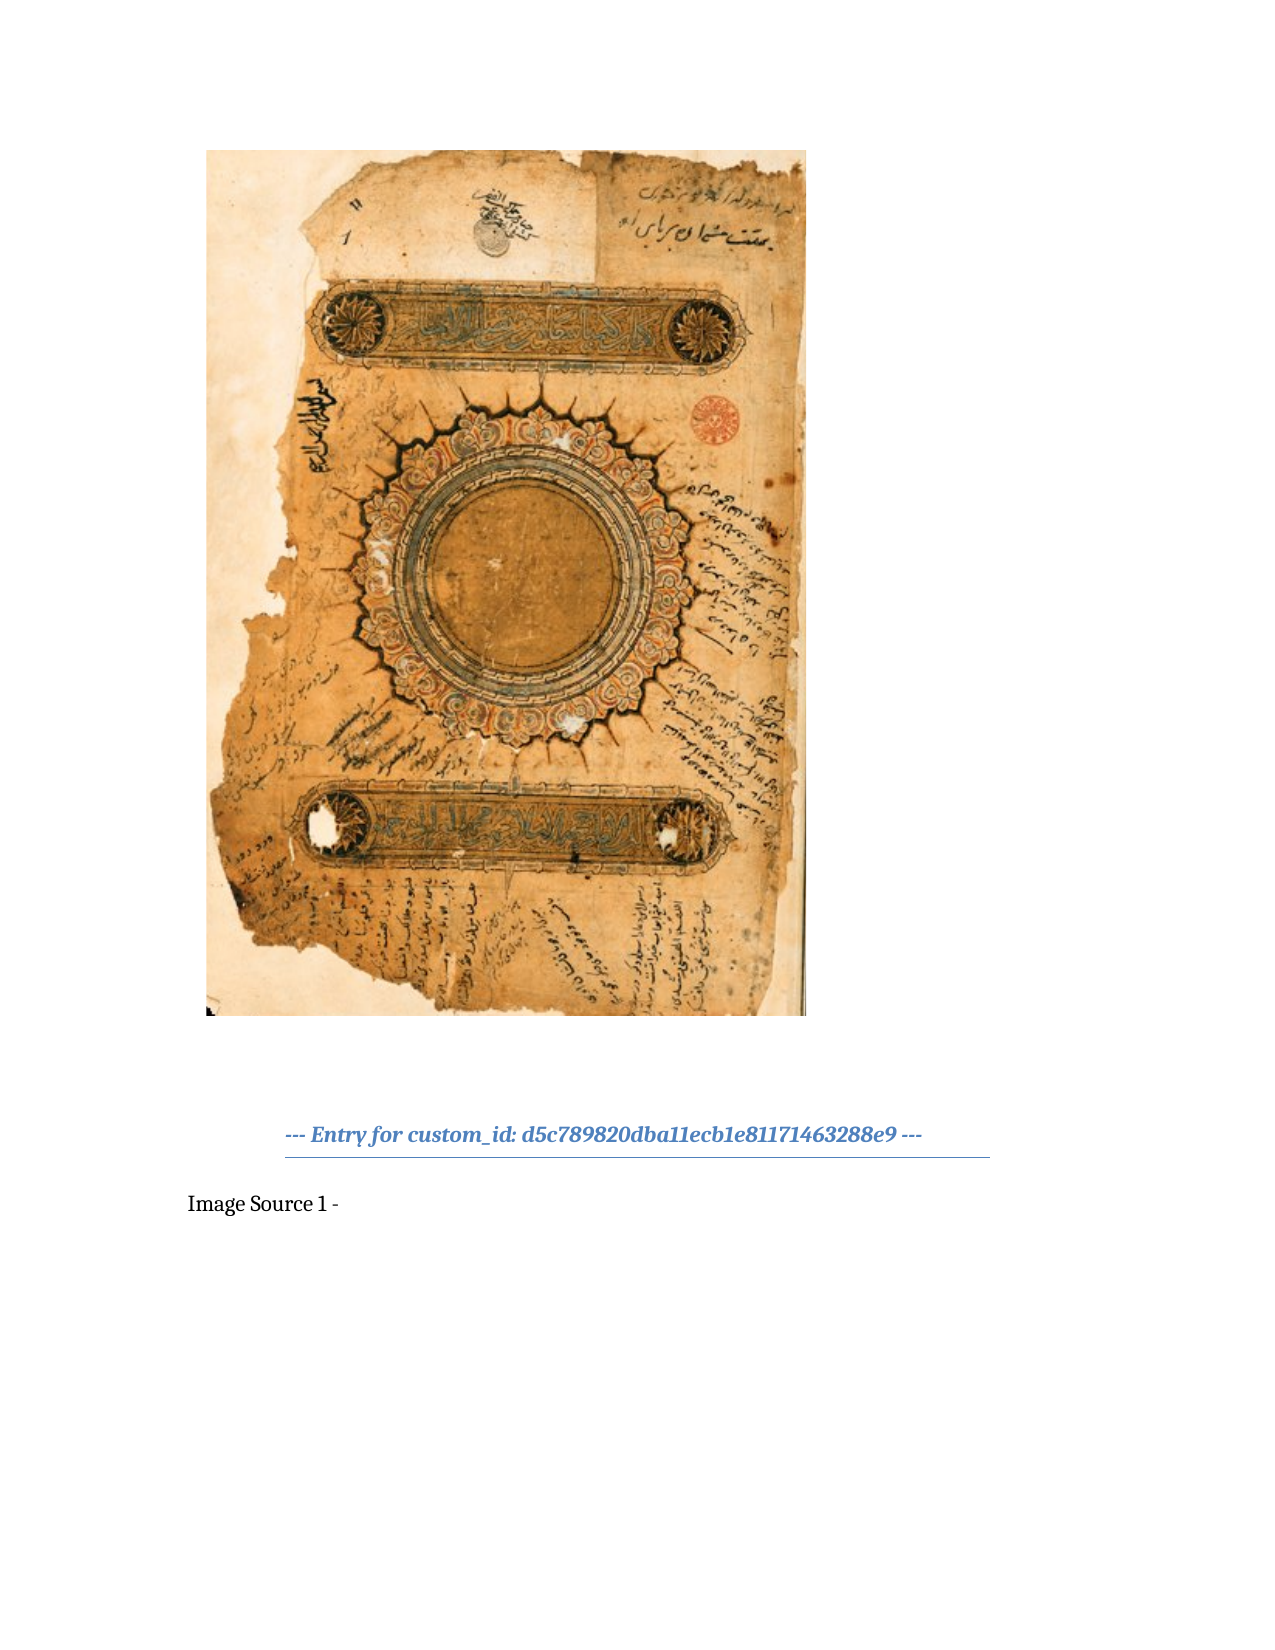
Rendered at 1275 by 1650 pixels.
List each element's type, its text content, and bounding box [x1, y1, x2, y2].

picture [206, 150, 807, 1016]
text Image Source 1 - [187, 1191, 1087, 1217]
text --- Entry for custom_id: d5c789820dba11ecb1e81171463288e9 --- [285, 1122, 990, 1157]
